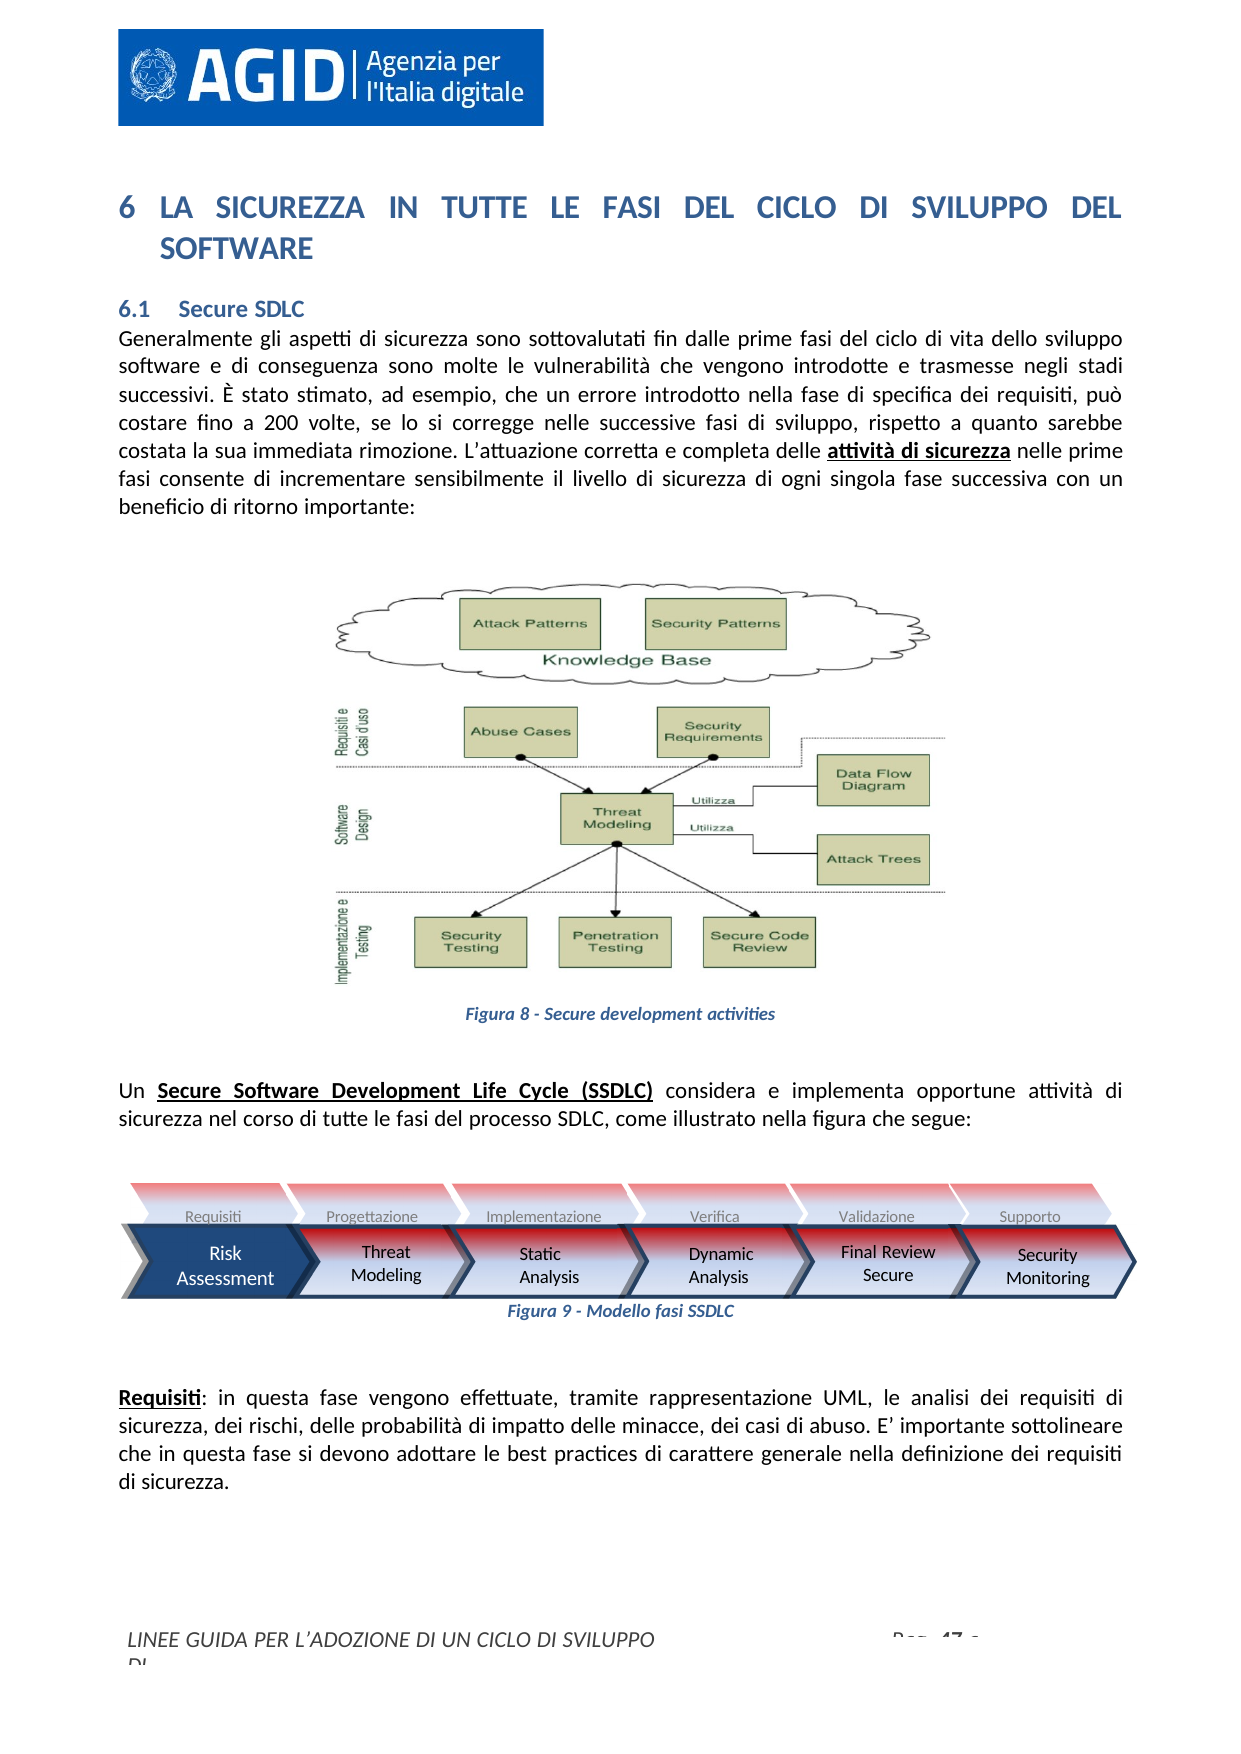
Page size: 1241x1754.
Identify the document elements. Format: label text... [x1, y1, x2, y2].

text Requisiti: in questa fase vengono effettuate, tramite rappresentazione UML, le analisi dei requisiti di sicurezza, dei rischi, delle probabilità di impatto delle minacce, dei casi di abuso. E’ importante sottolineare che in questa fase si devono adottare le best practices di carattere generale nella definizione dei requisiti di sicurezza. [118, 1383, 1123, 1496]
picture [118, 29, 544, 126]
text Generalmente gli aspetti di sicurezza sono sottovalutati fin dalle prime fasi del ciclo di vita dello sviluppo software e di conseguenza sono molte le vulnerabilità che vengono introdotte e trasmesse negli stadi successivi. È stato stimato, ad esempio, che un errore introdotto nella fase di specifica dei requisiti, può costare fino a 200 volte, se lo si corregge nelle successive fasi di sviluppo, rispetto a quanto sarebbe costata la sua immediata rimozione. L’attuazione corretta e completa delle attività di sicurezza nelle prime fasi consente di incrementare sensibilmente il livello di sicurezza di ogni singola fase successiva con un beneficio di ritorno importante: [118, 324, 1123, 520]
text Figura 9 - Modello fasi SSDLC [172, 1181, 1069, 1322]
subtitle Secure SDLC [118, 293, 1203, 324]
picture [331, 581, 946, 987]
subtitle LA SICUREZZA IN TUTTE LE FASI DEL CICLO DI SVILUPPO DEL SOFTWARE [118, 186, 1123, 268]
text Un Secure Software Development Life Cycle (SSDLC) considera e implementa opportune attività di sicurezza nel corso di tutte le fasi del processo SDLC, come illustrato nella figura che segue: [118, 1076, 1123, 1132]
picture [120, 1183, 172, 1299]
picture [1069, 1183, 1137, 1299]
